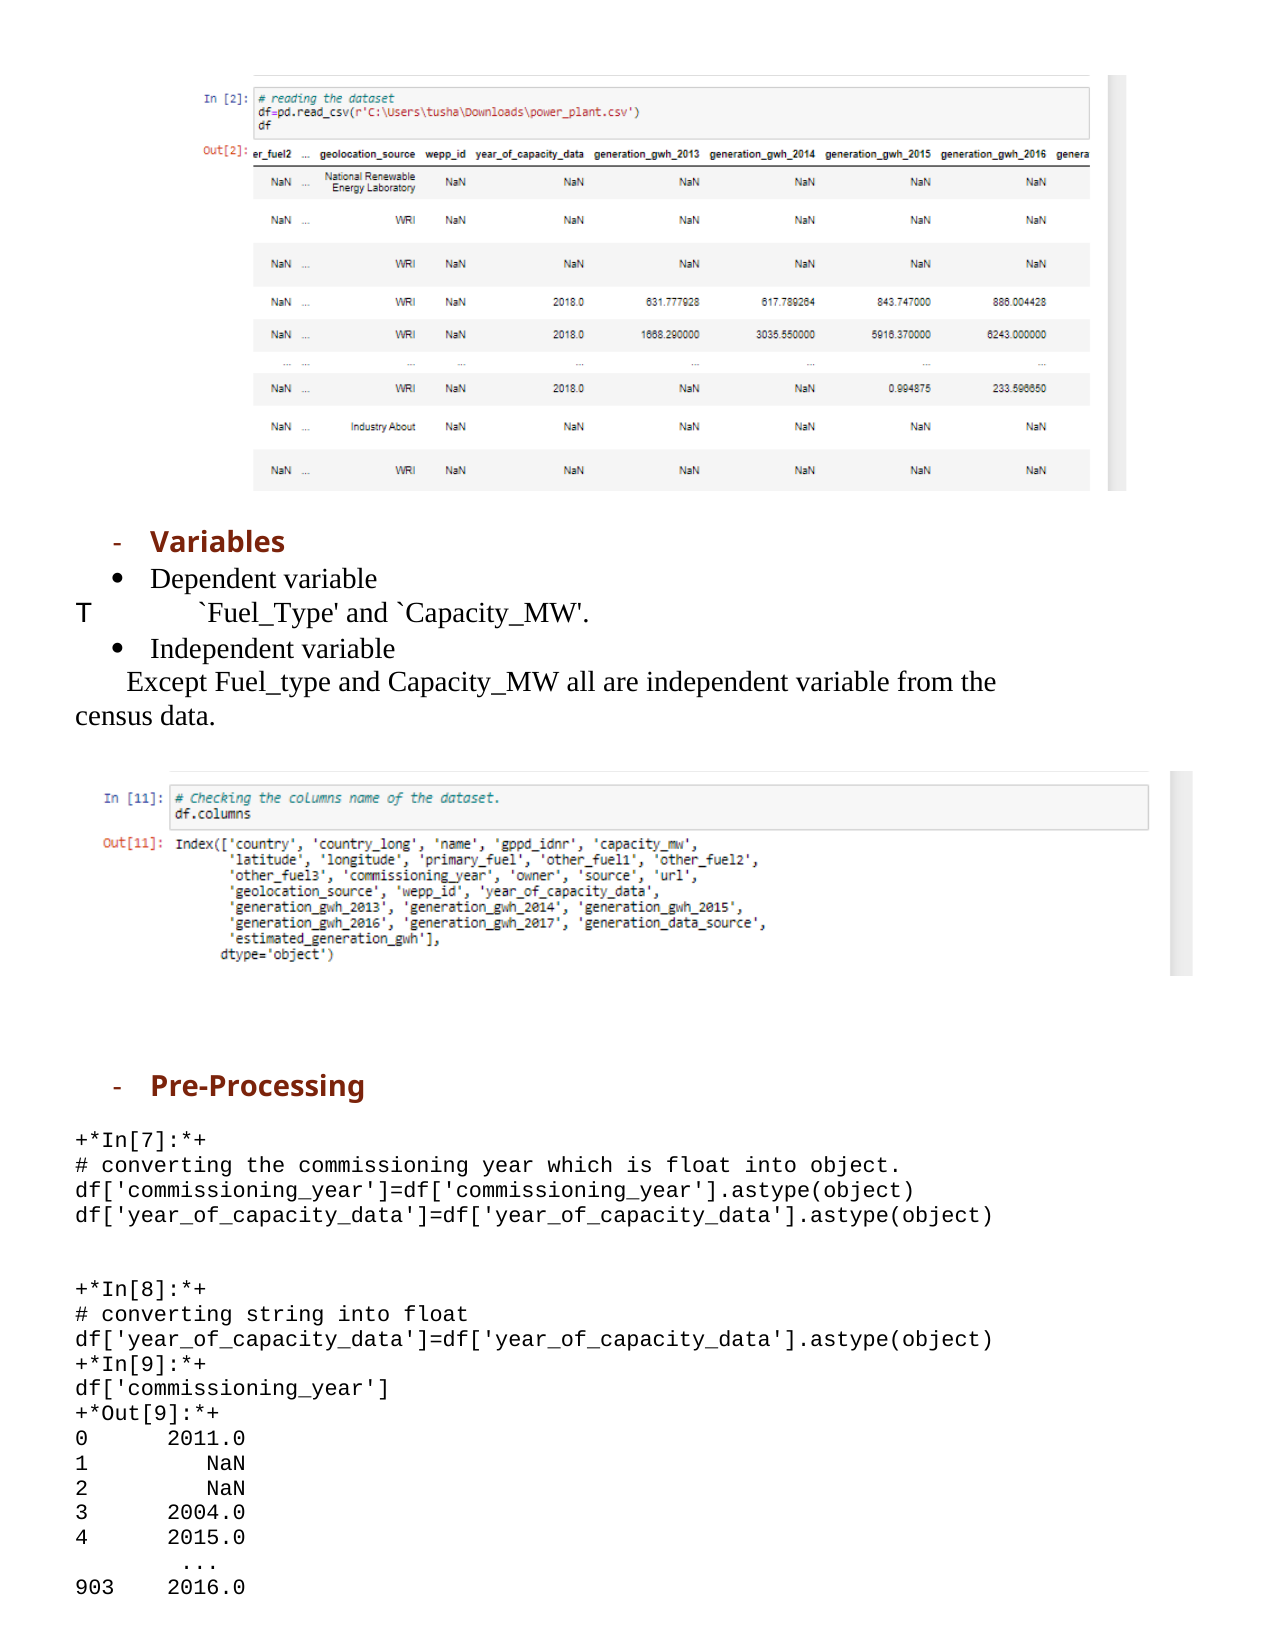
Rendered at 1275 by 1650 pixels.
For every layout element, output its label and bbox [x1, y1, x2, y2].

table_cell [75, 75, 1275, 1601]
picture [75, 771, 1193, 976]
picture [150, 75, 1127, 491]
